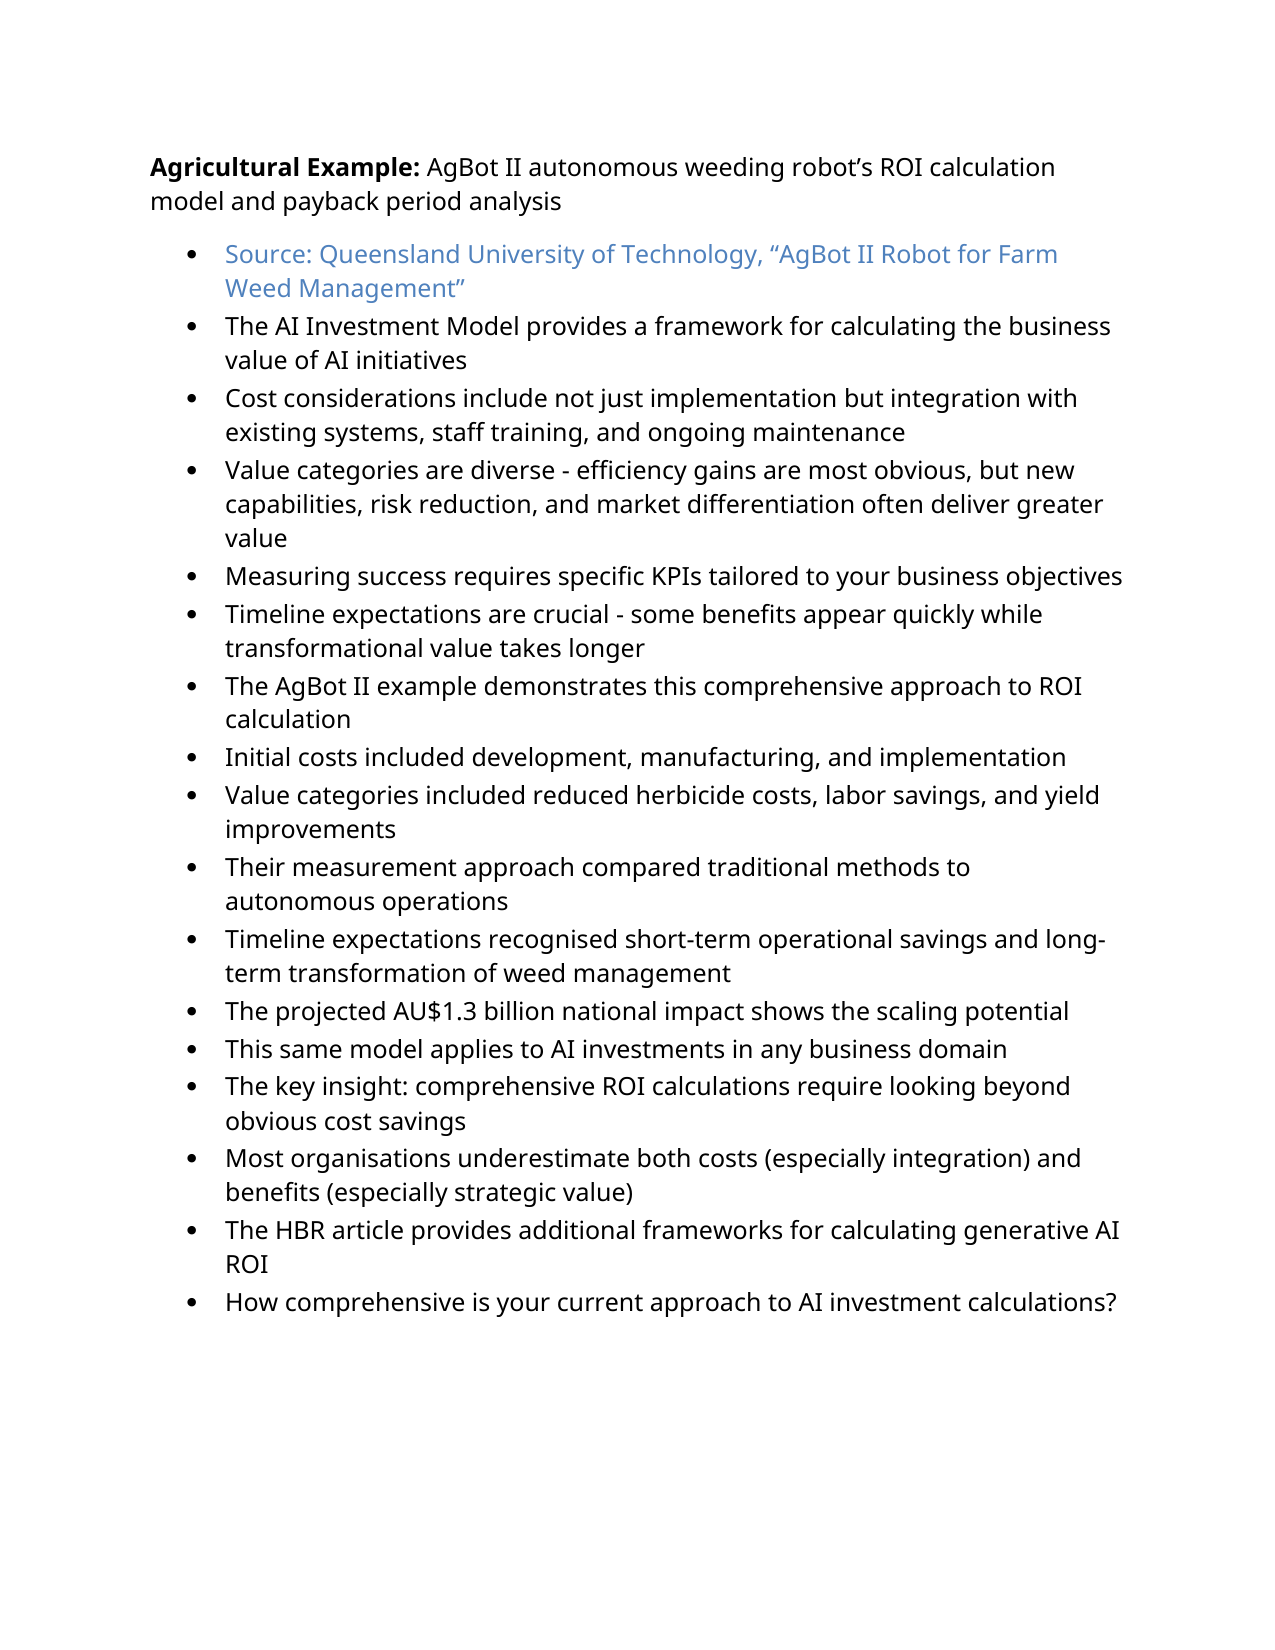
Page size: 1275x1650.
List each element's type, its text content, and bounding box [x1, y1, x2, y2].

list How comprehensive is your current approach to AI investment calculations? [187, 1285, 1125, 1319]
list Timeline expectations recognised short-term operational savings and long-term transformation of weed management [187, 922, 1125, 990]
list Value categories included reduced herbicide costs, labor savings, and yield improvements [187, 778, 1125, 846]
list The AgBot II example demonstrates this comprehensive approach to ROI calculation [187, 668, 1125, 736]
list Timeline expectations are crucial - some benefits appear quickly while transformational value takes longer [187, 596, 1125, 664]
list The key insight: comprehensive ROI calculations require looking beyond obvious cost savings [187, 1069, 1125, 1137]
list This same model applies to AI investments in any business domain [187, 1031, 1125, 1065]
list Initial costs included development, manufacturing, and implementation [187, 740, 1125, 774]
list The projected AU$1.3 billion national impact shows the scaling potential [187, 993, 1125, 1027]
list The AI Investment Model provides a framework for calculating the business value of AI initiatives [187, 309, 1125, 377]
list Measuring success requires specific KPIs tailored to your business objectives [187, 558, 1125, 592]
list Cost considerations include not just implementation but integration with existing systems, staff training, and ongoing maintenance [187, 381, 1125, 449]
list Source: Queensland University of Technology, “AgBot II Robot for Farm Weed Management” [187, 237, 1125, 305]
list Most organisations underestimate both costs (especially integration) and benefits (especially strategic value) [187, 1141, 1125, 1209]
list Value categories are diverse - efficiency gains are most obvious, but new capabilities, risk reduction, and market differentiation often deliver greater value [187, 452, 1125, 555]
text Agricultural Example: AgBot II autonomous weeding robot’s ROI calculation model and payback period analysis [150, 150, 1125, 218]
list Their measurement approach compared traditional methods to autonomous operations [187, 850, 1125, 918]
list The HBR article provides additional frameworks for calculating generative AI ROI [187, 1213, 1125, 1281]
